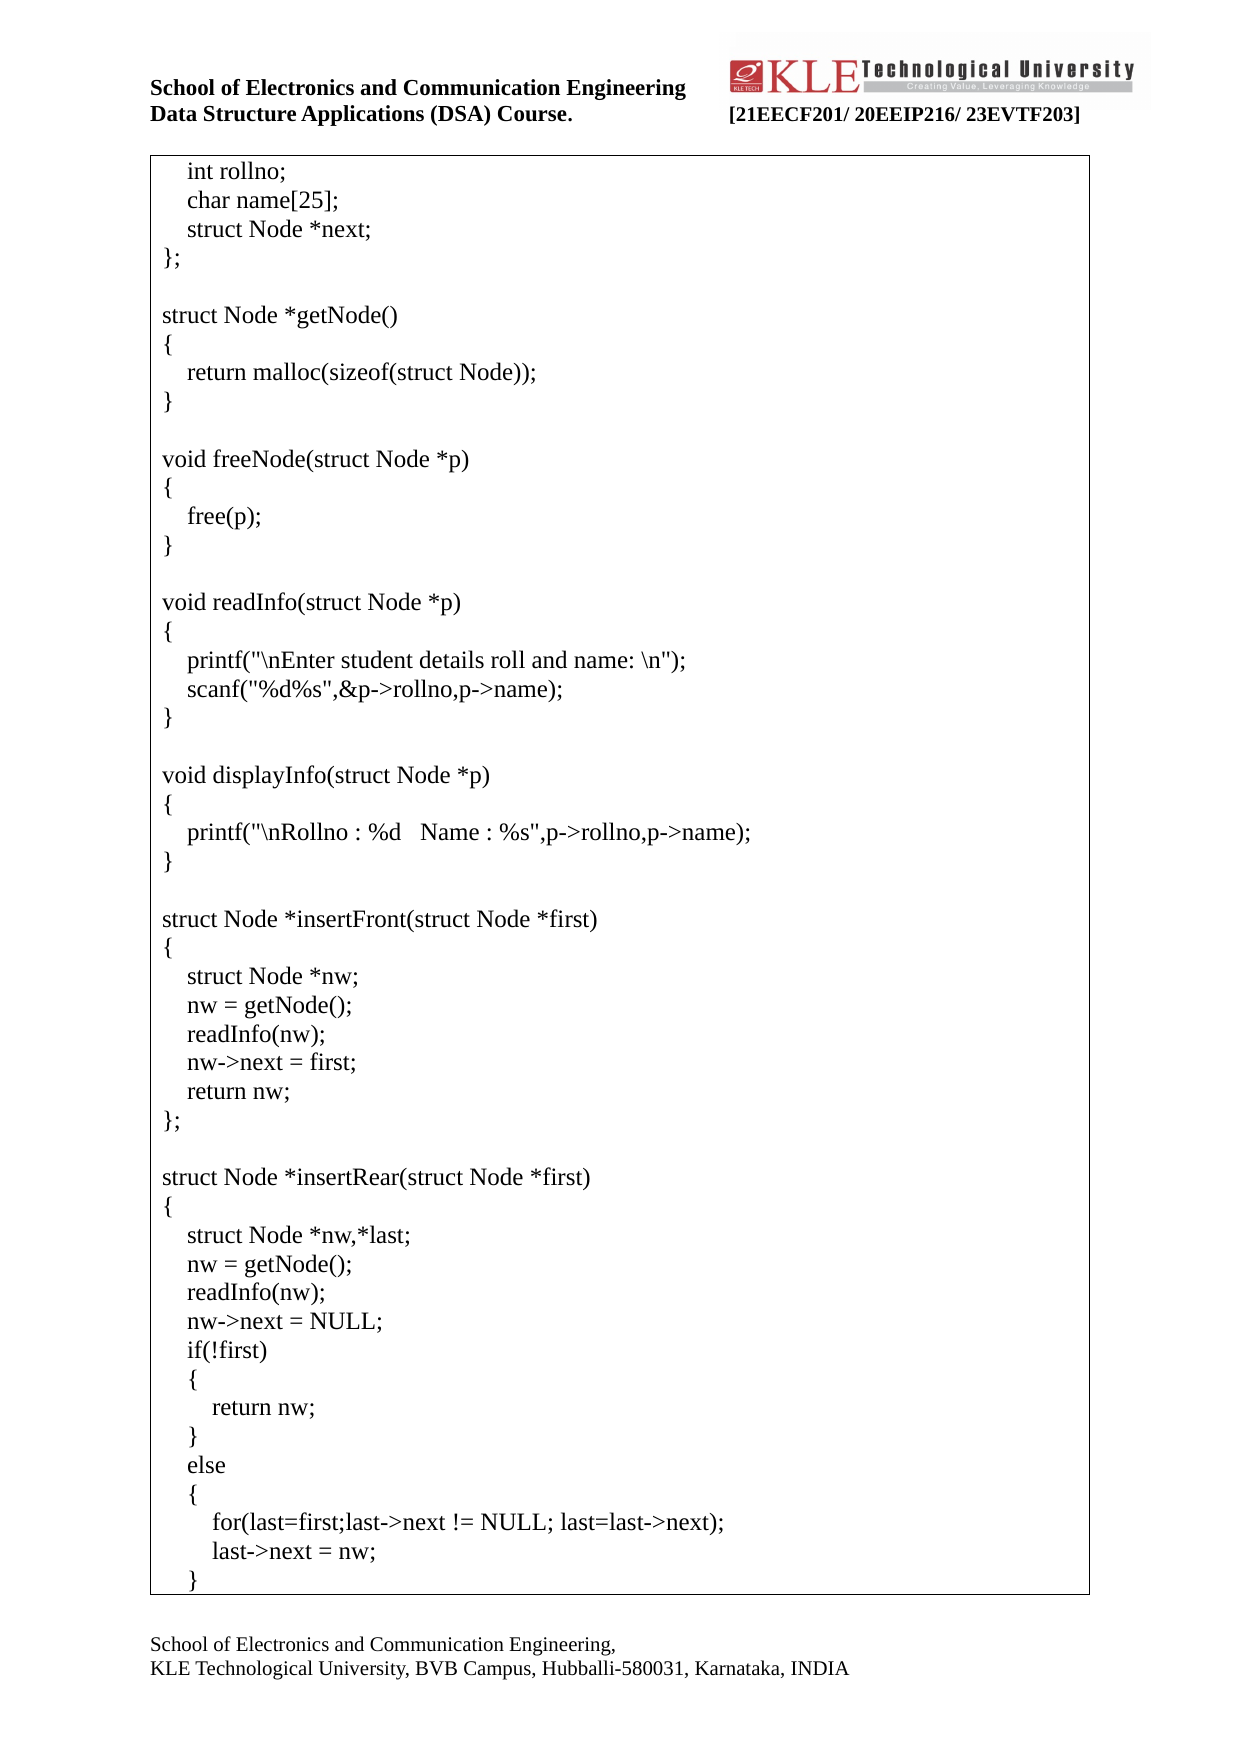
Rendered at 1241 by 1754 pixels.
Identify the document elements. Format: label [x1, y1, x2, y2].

table_cell [151, 156, 1089, 1594]
picture [719, 32, 1151, 110]
